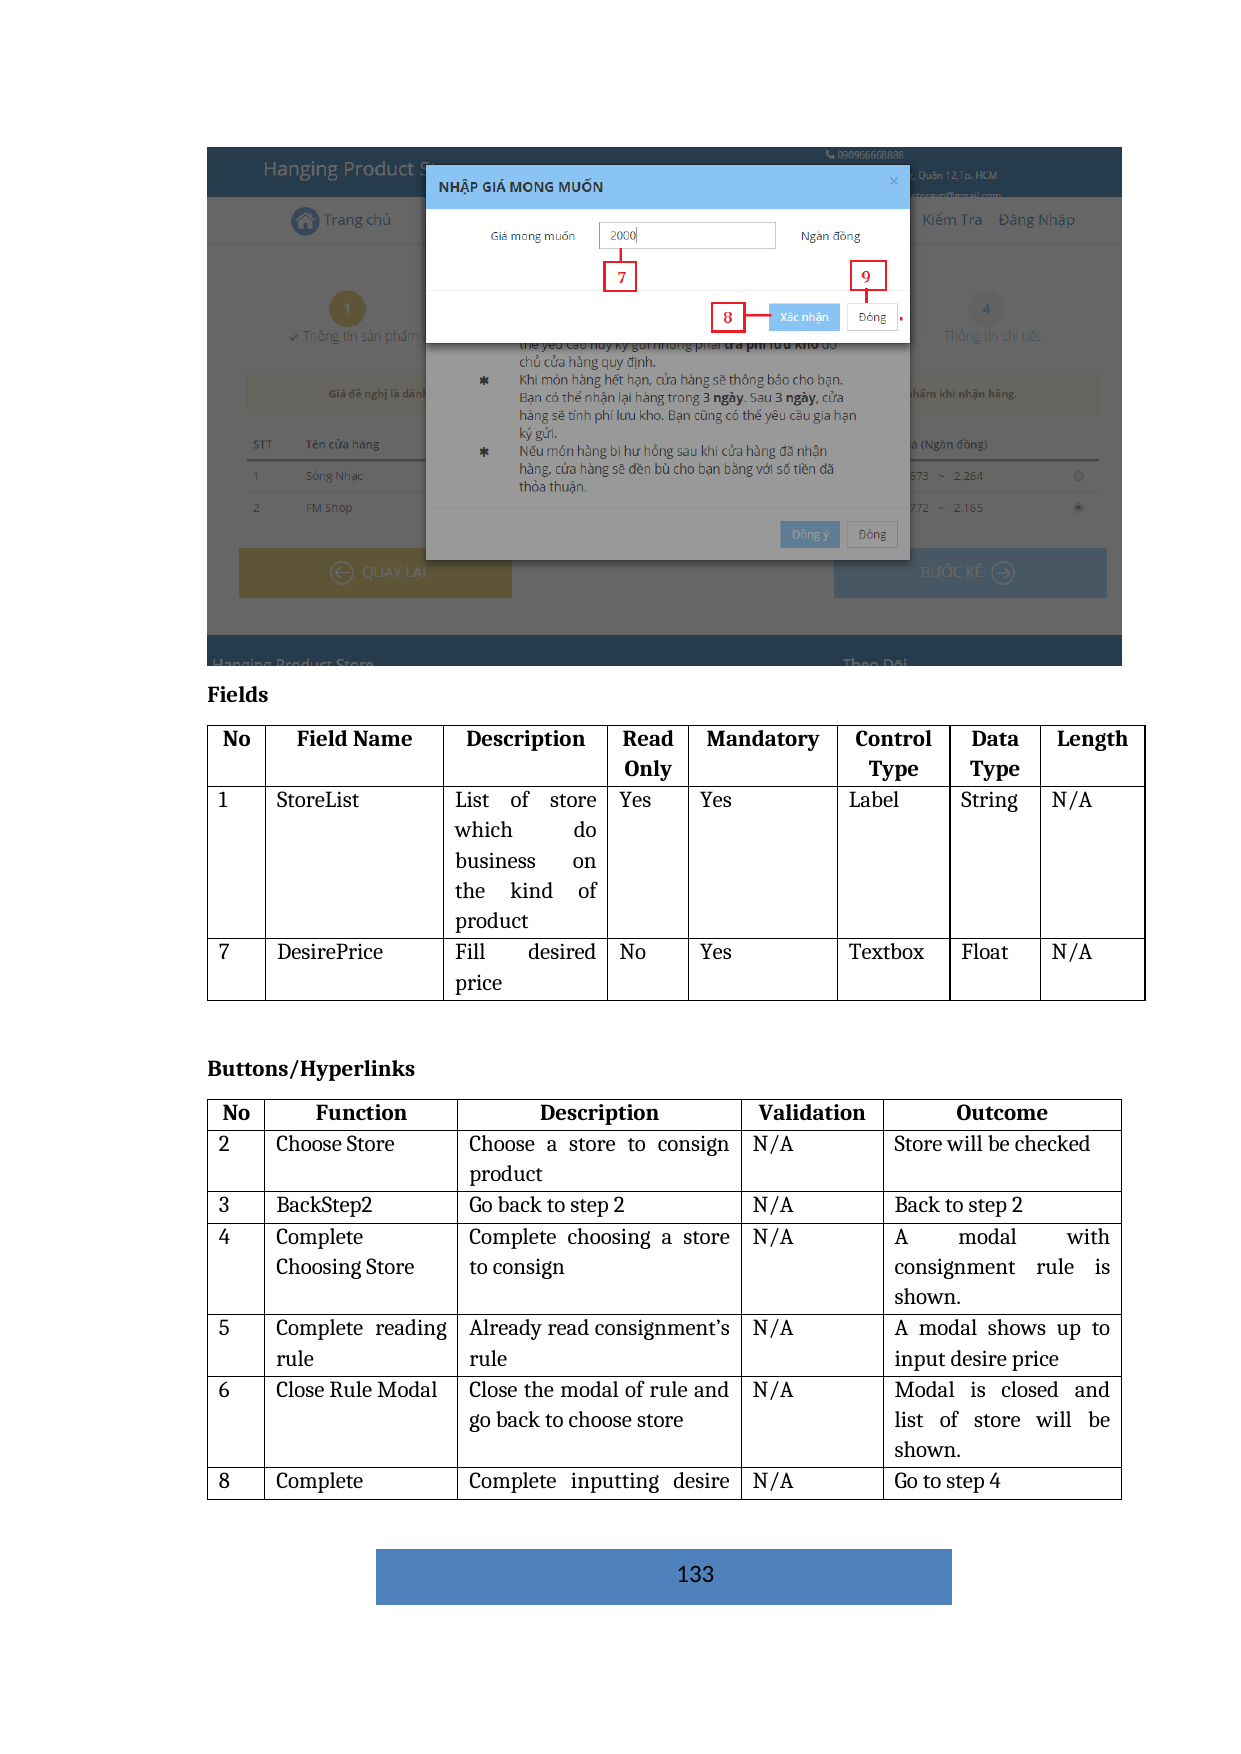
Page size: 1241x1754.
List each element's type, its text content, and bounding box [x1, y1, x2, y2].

table_header No [208, 1100, 264, 1130]
table_cell N/A [1041, 787, 1144, 938]
table_cell List of store which do business on the kind of product [444, 787, 607, 938]
table_cell Close the modal of rule and go back to choose store [458, 1377, 741, 1467]
table_cell Store will be checked [884, 1131, 1121, 1191]
table_cell N/A [742, 1315, 883, 1376]
table_cell N/A [742, 1192, 883, 1222]
table_cell 3 [208, 1192, 264, 1222]
table_cell Float [951, 939, 1040, 999]
table_header Data Type [951, 726, 1040, 786]
table_cell Already read consignment’s rule [458, 1315, 741, 1376]
table_cell StoreList [266, 787, 443, 938]
text Fields [207, 682, 1122, 708]
table_header Length [1041, 726, 1144, 786]
table_cell N/A [742, 1131, 883, 1191]
table_cell Modal is closed and list of store will be shown. [884, 1377, 1121, 1467]
table_cell Textbox [838, 939, 949, 999]
table_cell 6 [208, 1377, 264, 1467]
table_cell Go back to step 2 [458, 1192, 741, 1222]
table_cell N/A [742, 1468, 883, 1498]
table_cell 7 [208, 939, 265, 999]
table_cell A modal shows up to input desire price [884, 1315, 1121, 1376]
table_header Read Only [608, 726, 688, 786]
table_cell N/A [742, 1224, 883, 1314]
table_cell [458, 1468, 741, 1498]
table_cell String [951, 787, 1040, 938]
table_cell Complete reading rule [265, 1315, 457, 1376]
table_cell Choose a store to consign product [458, 1131, 741, 1191]
table_cell Choose Store [265, 1131, 457, 1191]
table_cell Label [838, 787, 949, 938]
table_header Mandatory [689, 726, 837, 786]
table_cell 4 [208, 1224, 264, 1314]
table_cell Fill desired price [444, 939, 607, 999]
table_header Field Name [266, 726, 443, 786]
table_cell 8 [208, 1468, 264, 1498]
table_cell N/A [1041, 939, 1144, 999]
table_cell Go to step 4 [884, 1468, 1121, 1498]
table_cell Complete Choosing Store [265, 1224, 457, 1314]
table_cell A modal with consignment rule is shown. [884, 1224, 1121, 1314]
table_cell Yes [608, 787, 688, 938]
table_cell Back to step 2 [884, 1192, 1121, 1222]
table_cell Close Rule Modal [265, 1377, 457, 1467]
table_header Control Type [838, 726, 949, 786]
table_cell Yes [689, 787, 837, 938]
table_header Function [265, 1100, 457, 1130]
table_cell Yes [689, 939, 837, 999]
table_cell N/A [742, 1377, 883, 1467]
table_header Validation [742, 1100, 883, 1130]
picture [207, 147, 1122, 666]
table_cell Complete choosing a store to consign [458, 1224, 741, 1314]
table_cell 5 [208, 1315, 264, 1376]
table_header No [208, 726, 265, 786]
table_cell No [608, 939, 688, 999]
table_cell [265, 1468, 457, 1498]
text Buttons/Hyperlinks [207, 1056, 1122, 1082]
table_header Description [458, 1100, 741, 1130]
table_cell DesirePrice [266, 939, 443, 999]
table_header Outcome [884, 1100, 1121, 1130]
table_cell 2 [208, 1131, 264, 1191]
table_cell 1 [208, 787, 265, 938]
table_cell BackStep2 [265, 1192, 457, 1222]
table_header Description [444, 726, 607, 786]
